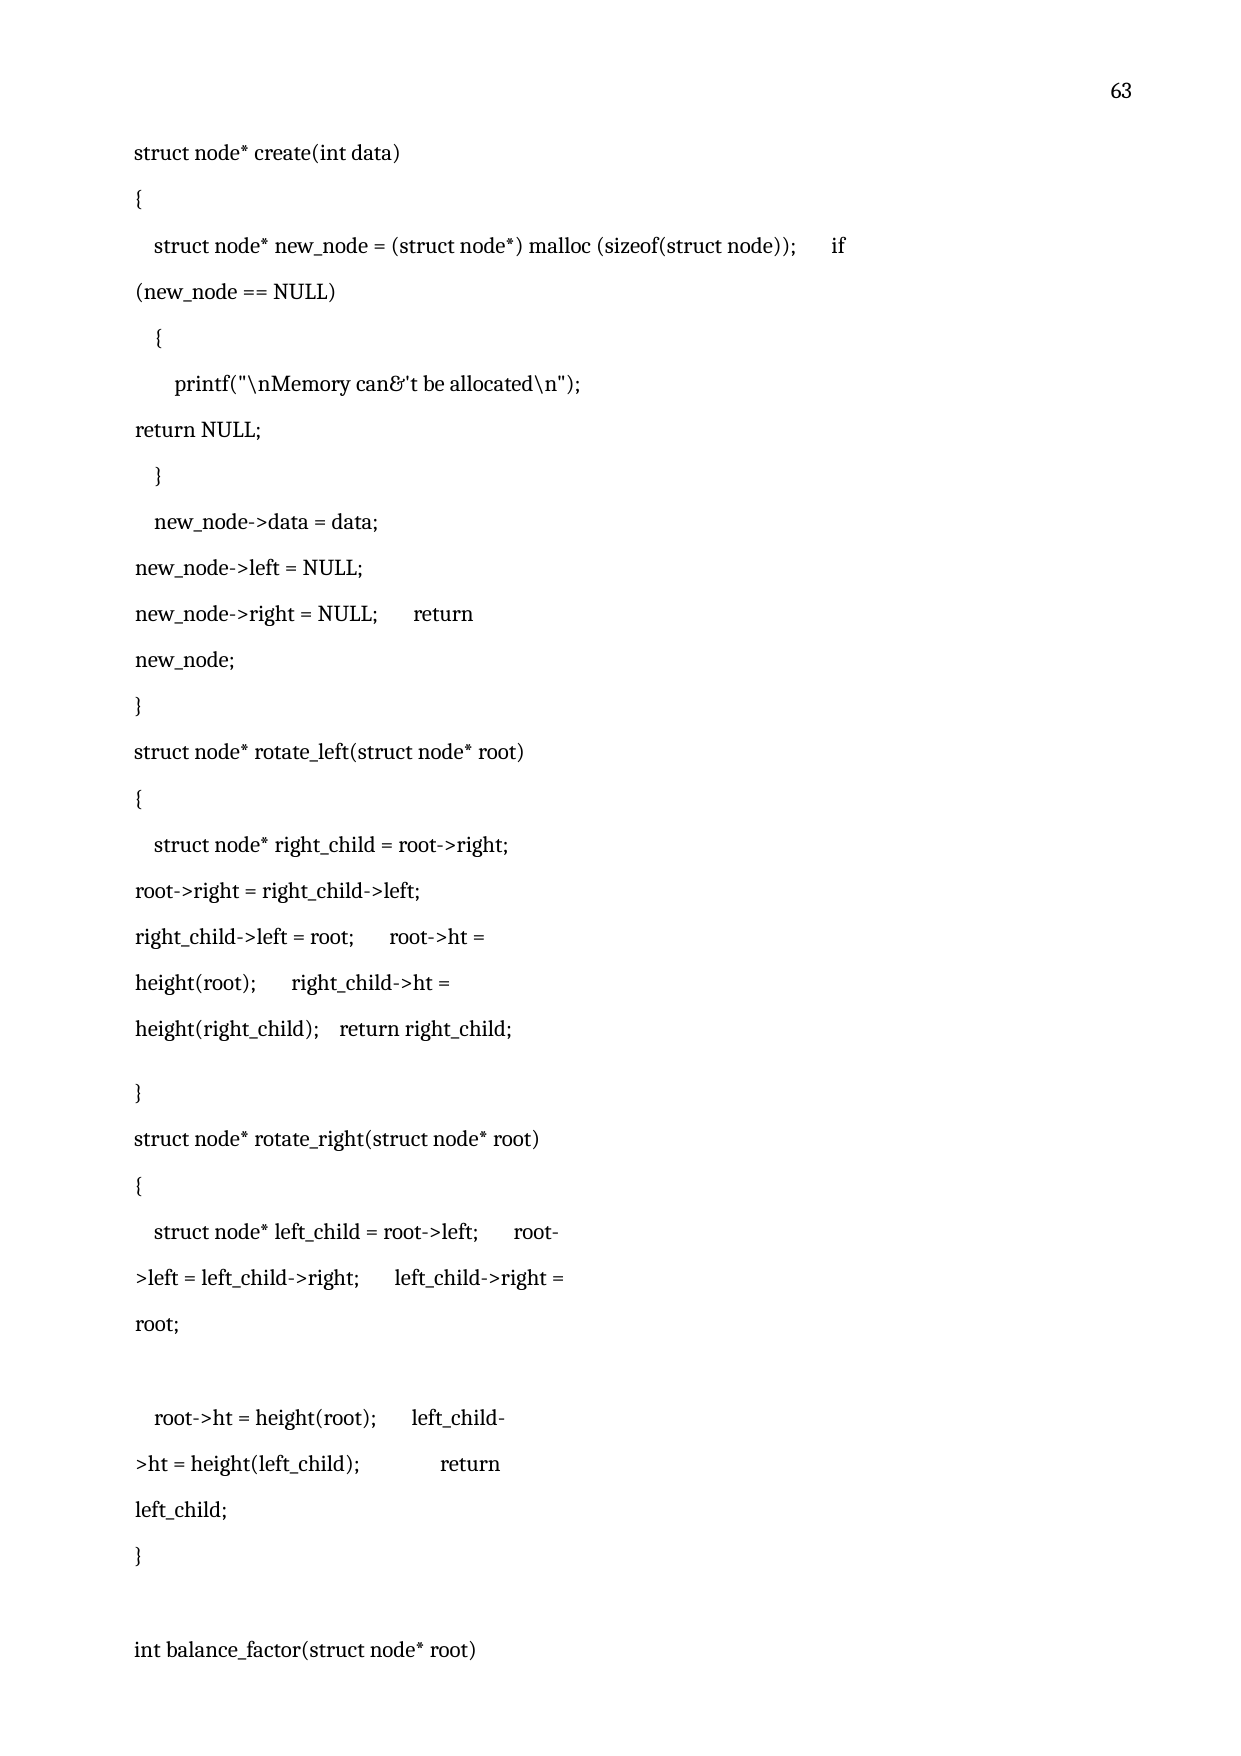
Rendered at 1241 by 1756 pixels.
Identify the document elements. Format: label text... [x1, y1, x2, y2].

text struct node* rotate_right(struct node* root) [134, 1126, 595, 1152]
text struct node* new_node = (struct node*) malloc (sizeof(struct node)); if (new_node == NULL) [134, 233, 856, 305]
text new_node->data = data; new_node->left = NULL; new_node->right = NULL; return new_node; [134, 509, 485, 673]
text struct node* right_child = root->right; root->right = right_child->left; right_child->left = root; root->ht = height(root); right_child->ht = height(right_child); return right_child; [134, 832, 524, 1042]
text } [134, 1079, 595, 1106]
text int balance_factor(struct node* root) [134, 1637, 595, 1664]
text { [134, 324, 595, 351]
text root->ht = height(root); left_child->ht = height(left_child); return left_child; [134, 1405, 532, 1523]
text struct node* create(int data) [134, 139, 595, 166]
text } [134, 1543, 595, 1569]
text { [134, 1173, 595, 1199]
text { [134, 786, 595, 812]
text struct node* rotate_left(struct node* root) [134, 739, 595, 765]
text printf("\nMemory can&'t be allocated\n"); return NULL; [134, 371, 595, 443]
text } [134, 463, 595, 489]
text struct node* left_child = root->left; root->left = left_child->right; left_child->right = root; [134, 1219, 595, 1337]
text { [134, 186, 595, 212]
text } [134, 692, 595, 719]
